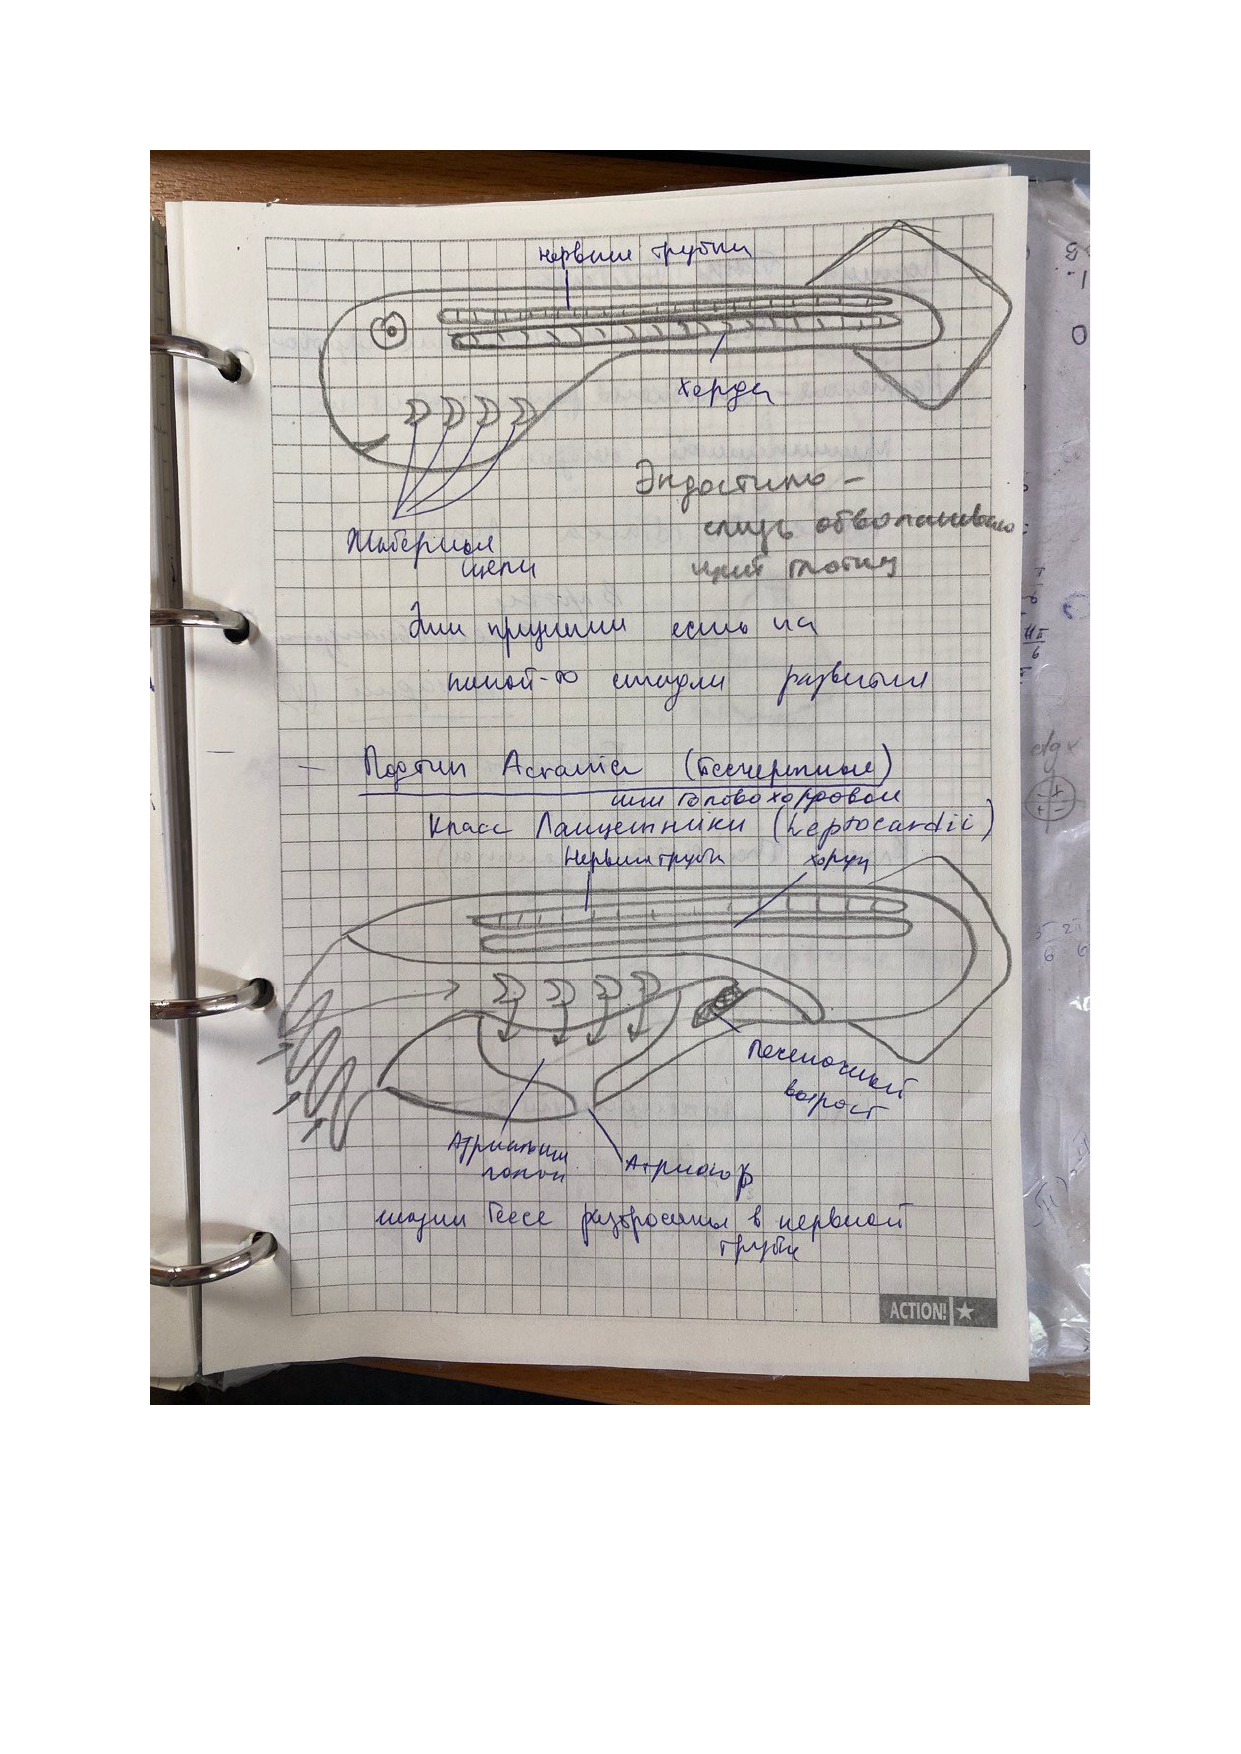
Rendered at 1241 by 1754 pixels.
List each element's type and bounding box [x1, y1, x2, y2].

picture [150, 150, 1091, 1405]
